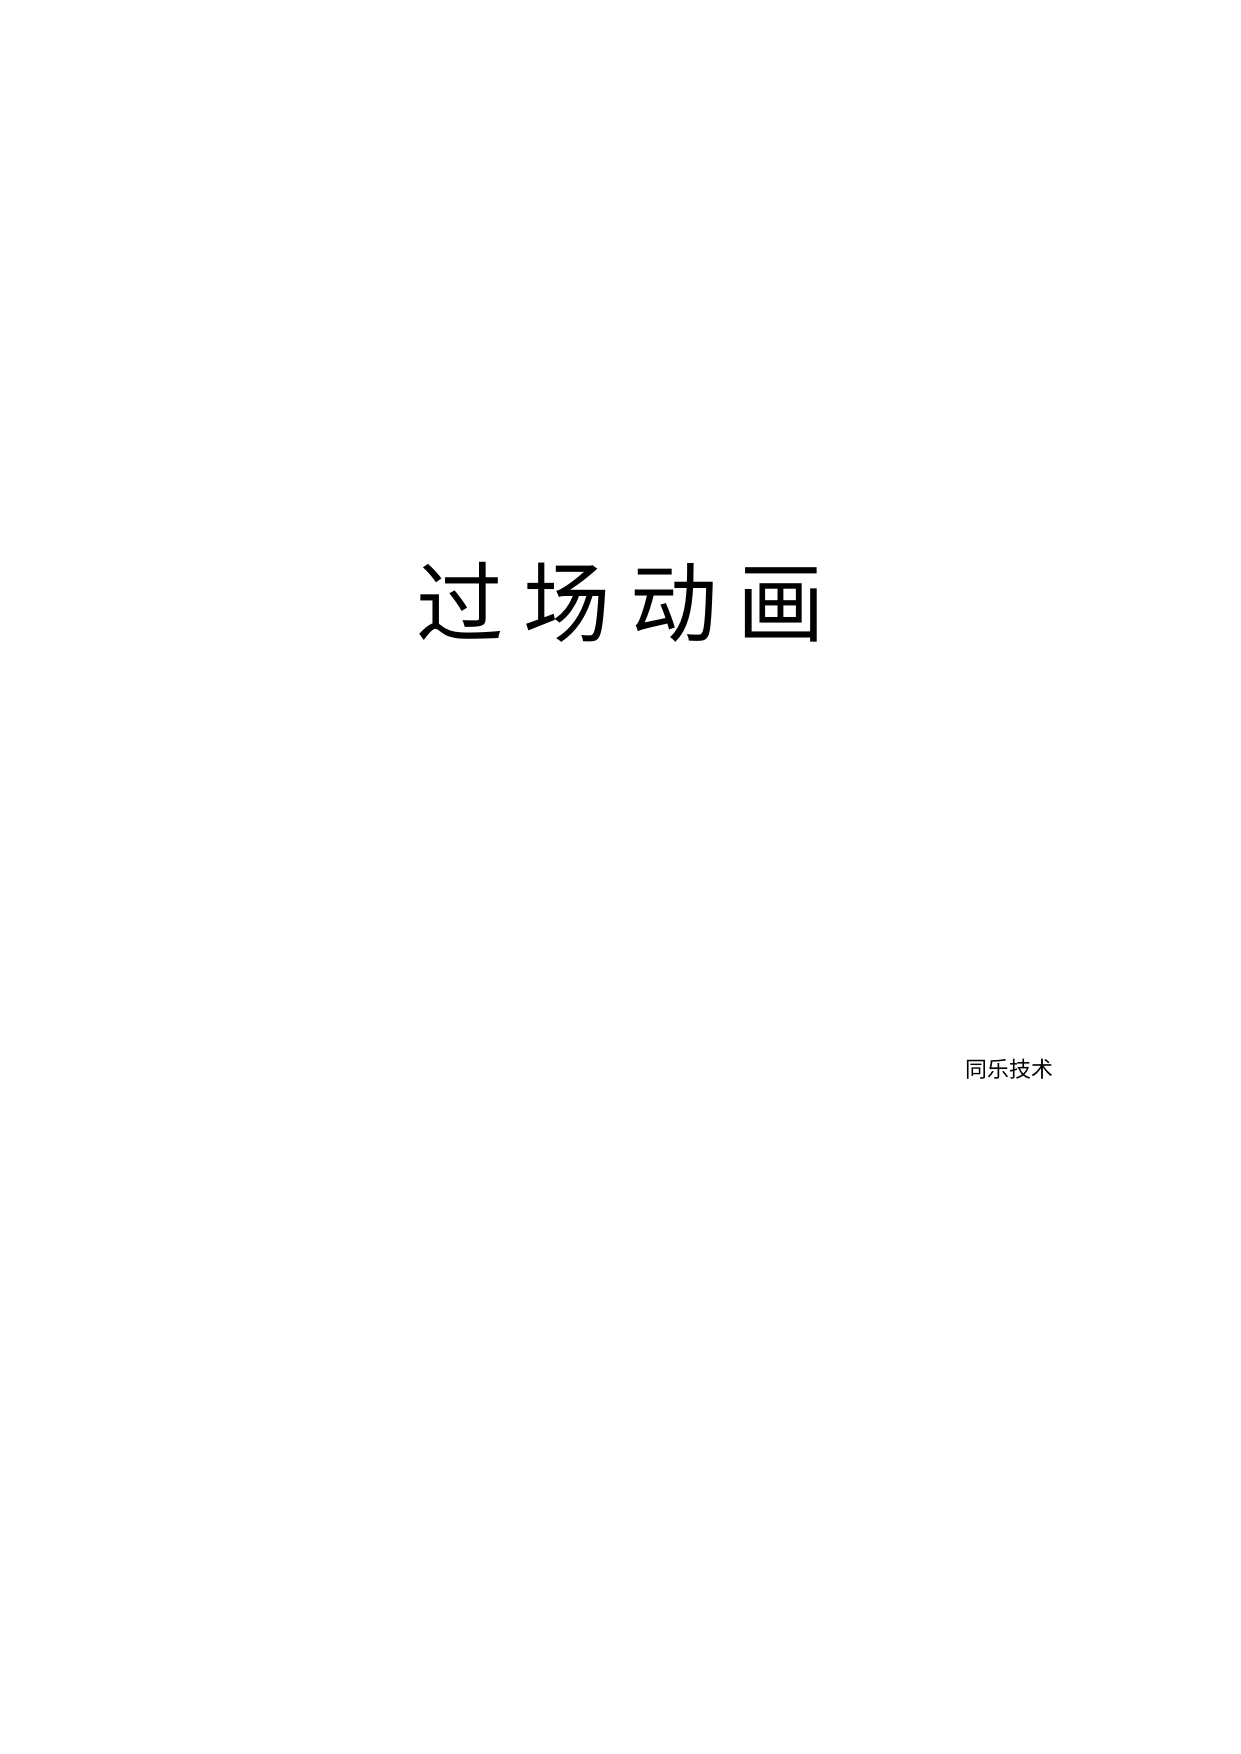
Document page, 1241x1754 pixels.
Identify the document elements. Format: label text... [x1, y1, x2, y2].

text 过 场 动 画 [187, 532, 1053, 662]
text 同乐技术 [187, 1052, 1053, 1084]
